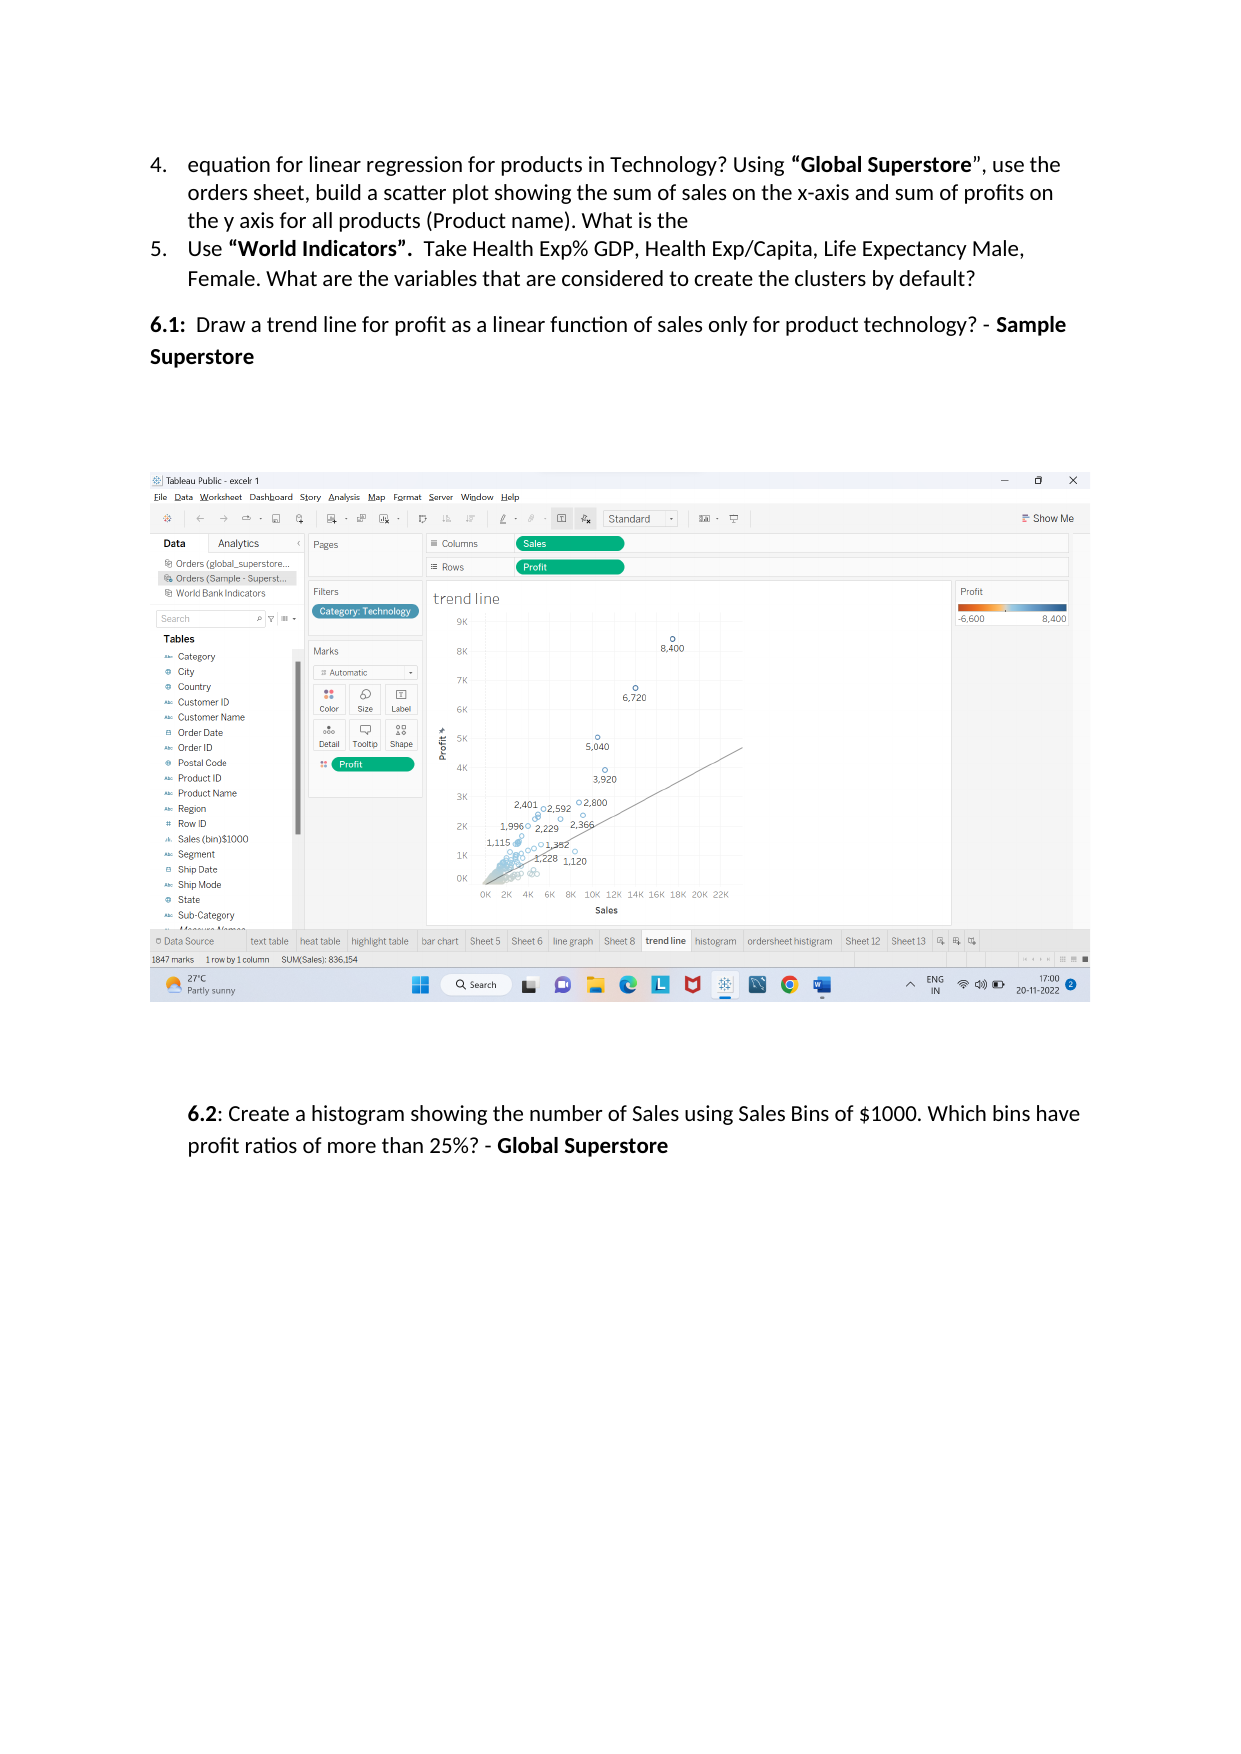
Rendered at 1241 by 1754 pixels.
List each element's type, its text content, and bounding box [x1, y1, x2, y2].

list 6.2: Create a histogram showing the number of Sales using Sales Bins of $1000. Which bins have profit ratios of more than 25%? - Global Superstore [187, 1099, 1090, 1159]
list equation for linear regression for products in Technology? Using “Global Superstore”, use the orders sheet, build a scatter plot showing the sum of sales on the x-axis and sum of profits on the y axis for all products (Product name). What is the [150, 150, 1090, 234]
picture [150, 472, 1091, 1002]
text 6.1: Draw a trend line for profit as a linear function of sales only for product technology? - Sample Superstore [150, 310, 1090, 370]
list Use “World Indicators”. Take Health Exp% GDP, Health Exp/Capita, Life Expectancy Male, Female. What are the variables that are considered to create the clusters by default? [150, 234, 1090, 292]
